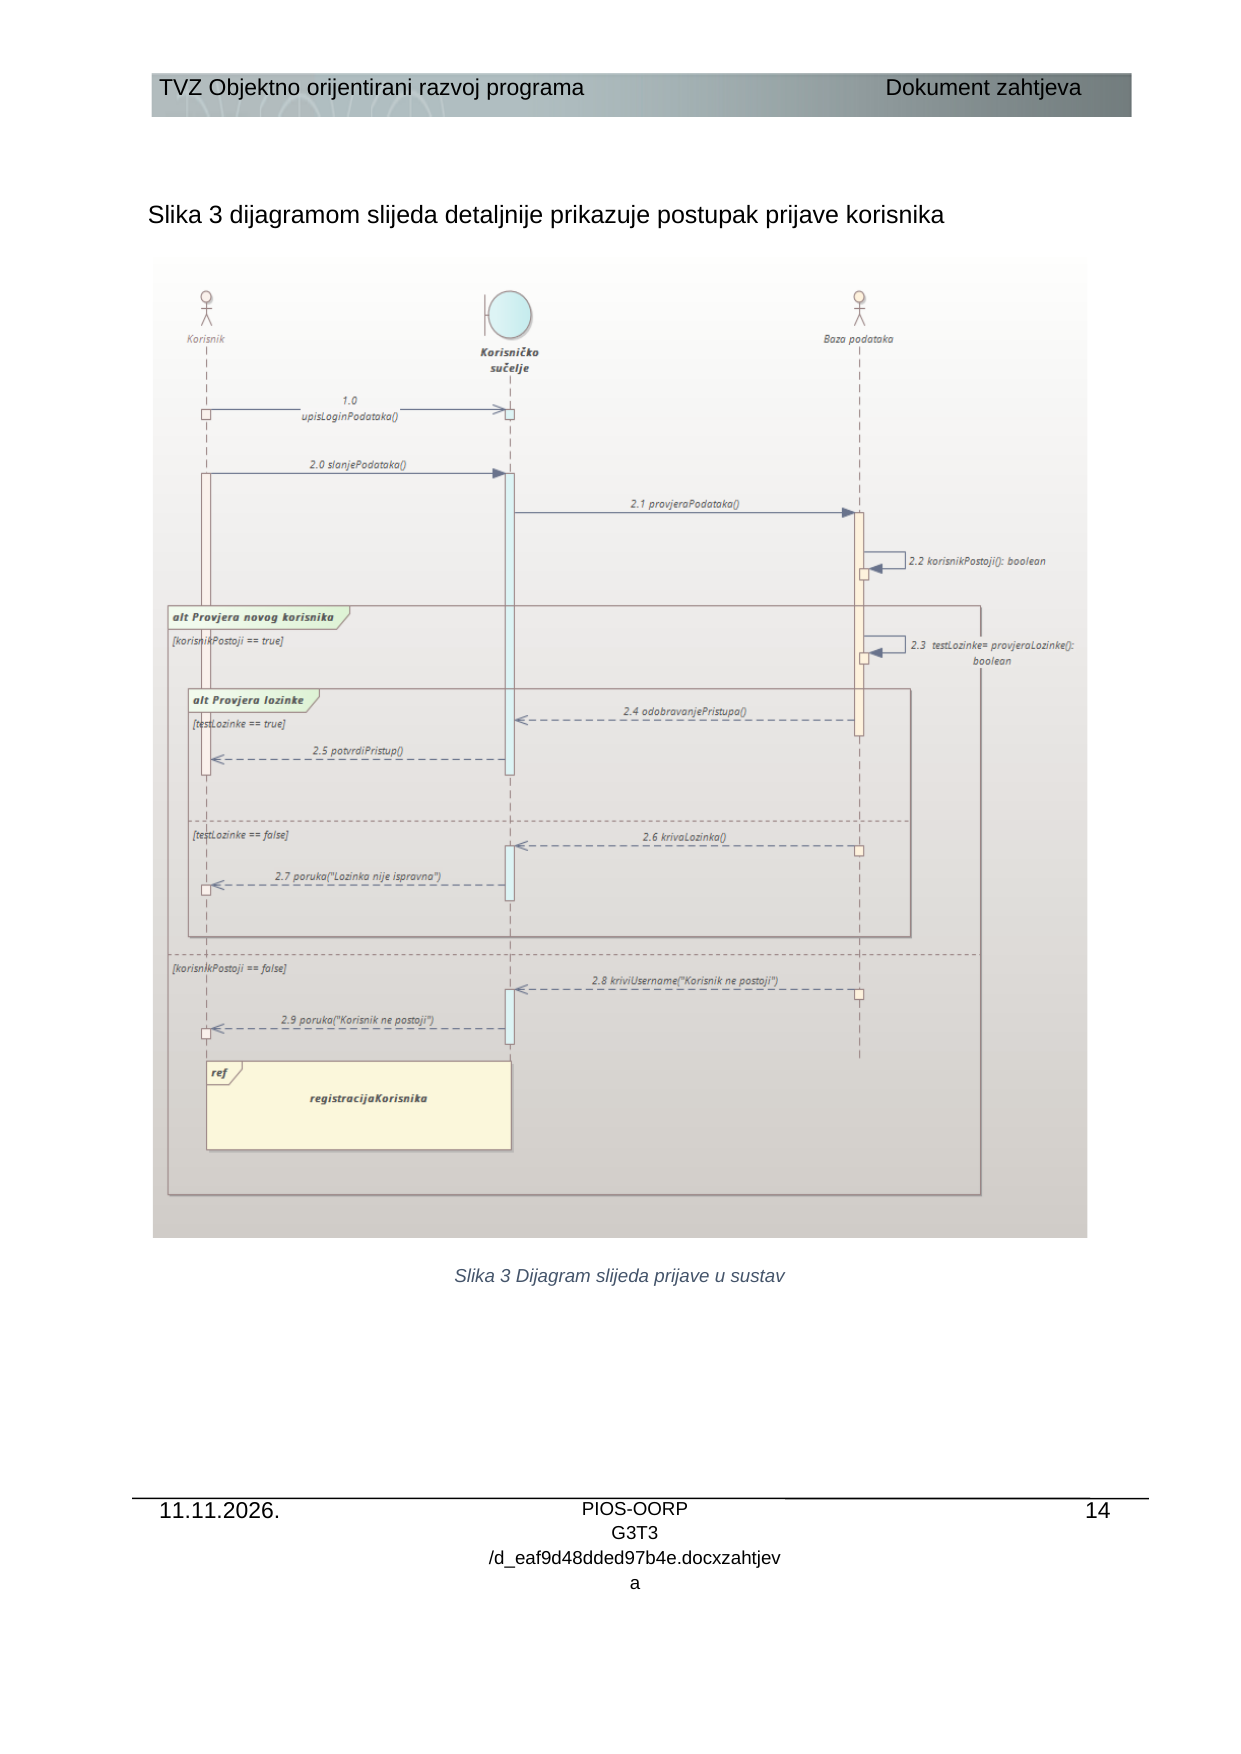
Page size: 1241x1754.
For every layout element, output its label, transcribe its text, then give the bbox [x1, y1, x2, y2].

picture [151, 73, 1132, 117]
text Slika 3 Dijagram slijeda prijave u sustav [148, 1265, 1093, 1287]
text Slika 3 dijagramom slijeda detaljnije prikazuje postupak prijave korisnika [148, 201, 1093, 229]
picture [152, 257, 1088, 1238]
